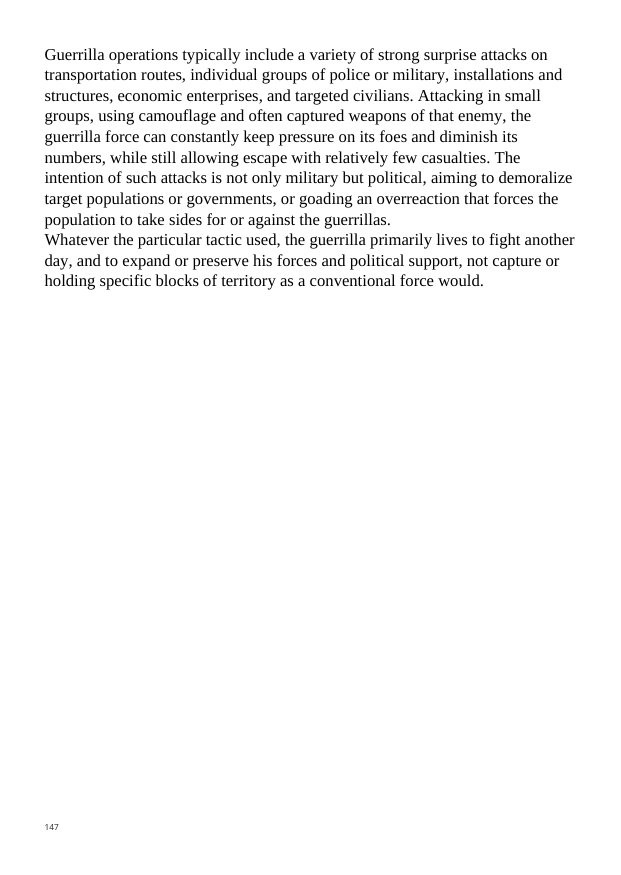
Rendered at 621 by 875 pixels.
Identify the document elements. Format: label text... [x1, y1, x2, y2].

text Guerrilla operations typically include a variety of strong surprise attacks on transportation routes, individual groups of police or military, installations and structures, economic enterprises, and targeted civilians. Attacking in small groups, using camouflage and often captured weapons of that enemy, the guerrilla force can constantly keep pressure on its foes and diminish its numbers, while still allowing escape with relatively few casualties. The intention of such attacks is not only military but political, aiming to demoralize target populations or governments, or goading an overreaction that forces the population to take sides for or against the guerrillas. [44, 44, 576, 228]
text Whatever the particular tactic used, the guerrilla primarily lives to fight another day, and to expand or preserve his forces and political support, not capture or holding specific blocks of territory as a conventional force would. [44, 230, 576, 290]
